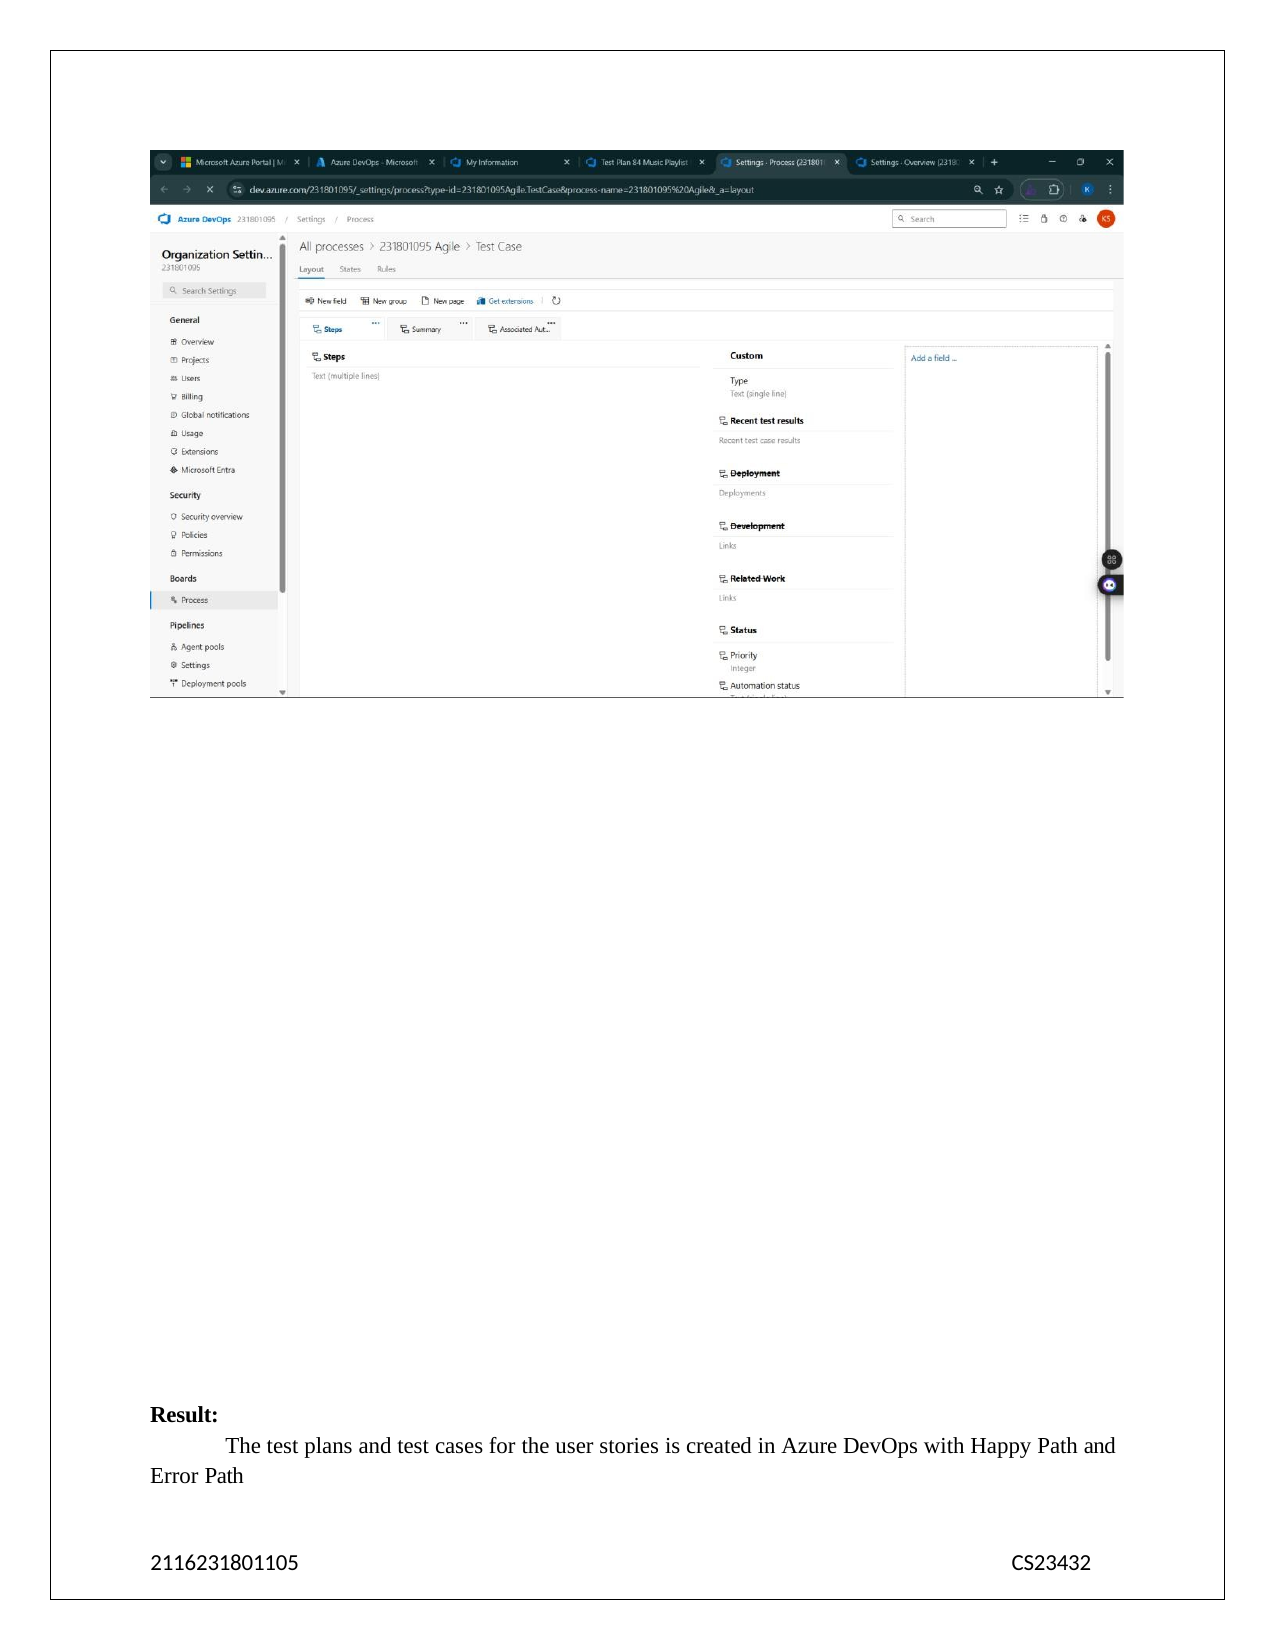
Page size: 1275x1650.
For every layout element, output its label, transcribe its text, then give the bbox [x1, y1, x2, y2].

text Error Path [150, 1462, 1162, 1488]
text The test plans and test cases for the user stories is created in Azure DevOps with Happy Path and [225, 1432, 1162, 1458]
picture [150, 150, 1124, 698]
text Result: [150, 1401, 1162, 1428]
